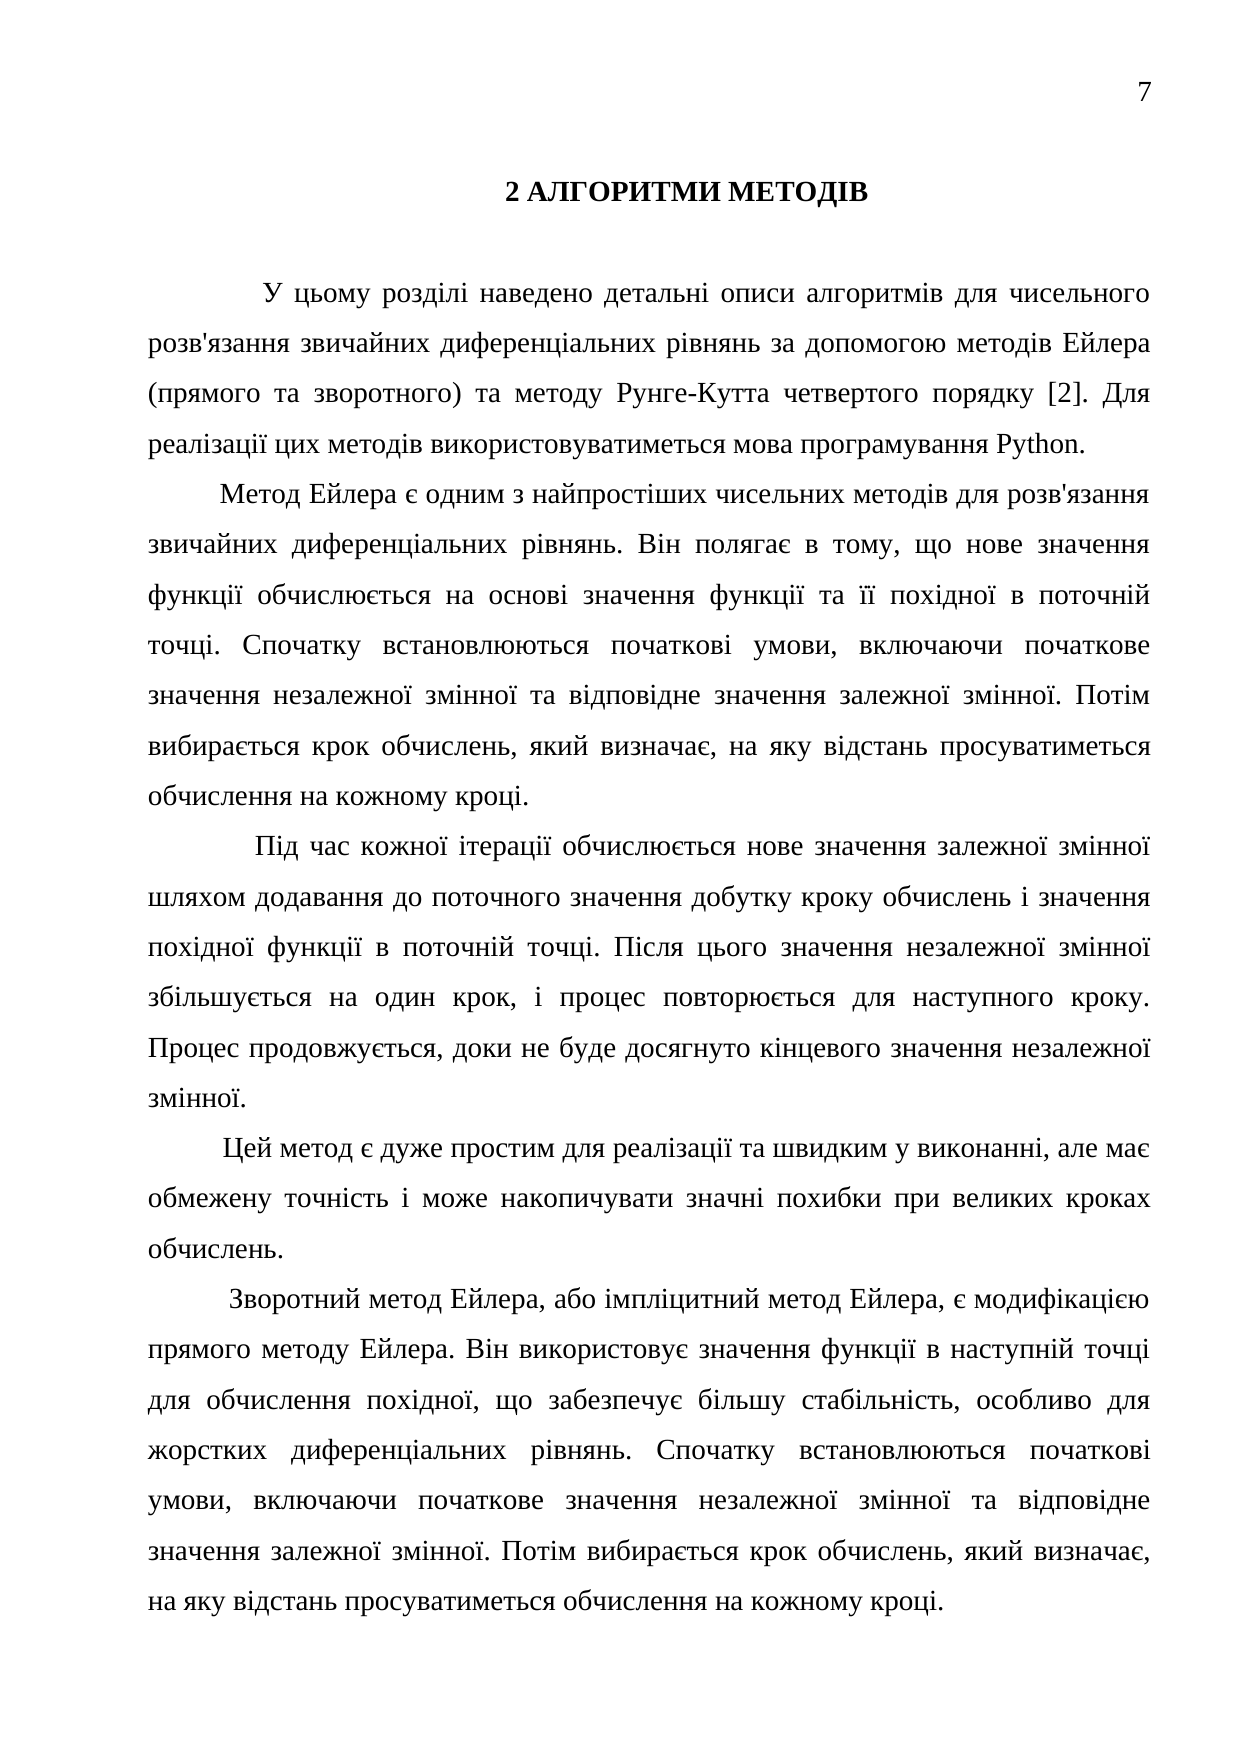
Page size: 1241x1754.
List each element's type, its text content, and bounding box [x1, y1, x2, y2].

subtitle 2 АЛГОРИТМИ МЕТОДІВ [221, 174, 1152, 208]
text Цей метод є дуже простим для реалізації та швидким у виконанні, але має обмежену точність і може накопичувати значні похибки при великих кроках обчислень. [148, 1130, 1152, 1264]
text Метод Ейлера є одним з найпростіших чисельних методів для розв'язання звичайних диференціальних рівнянь. Він полягає в тому, що нове значення функції обчислюється на основі значення функції та її похідної в поточній точці. Спочатку встановлюються початкові умови, включаючи початкове значення незалежної змінної та відповідне значення залежної змінної. Потім вибирається крок обчислень, який визначає, на яку відстань просуватиметься обчислення на кожному кроці. [148, 476, 1152, 812]
text Зворотний метод Ейлера, або імпліцитний метод Ейлера, є модифікацією прямого методу Ейлера. Він використовує значення функції в наступній точці для обчислення похідної, що забезпечує більшу стабільність, особливо для жорстких диференціальних рівнянь. Спочатку встановлюються початкові умови, включаючи початкове значення незалежної змінної та відповідне значення залежної змінної. Потім вибирається крок обчислень, який визначає, на яку відстань просуватиметься обчислення на кожному кроці. [148, 1281, 1152, 1617]
text Під час кожної ітерації обчислюється нове значення залежної змінної шляхом додавання до поточного значення добутку кроку обчислень і значення похідної функції в поточній точці. Після цього значення незалежної змінної збільшується на один крок, і процес повторюється для наступного кроку. Процес продовжується, доки не буде досягнуто кінцевого значення незалежної змінної. [148, 828, 1152, 1113]
text У цьому розділі наведено детальні описи алгоритмів для чисельного розв'язання звичайних диференціальних рівнянь за допомогою методів Ейлера (прямого та зворотного) та методу Рунге-Кутта четвертого порядку [2]. Для реалізації цих методів використовуватиметься мова програмування Python. [148, 275, 1152, 459]
